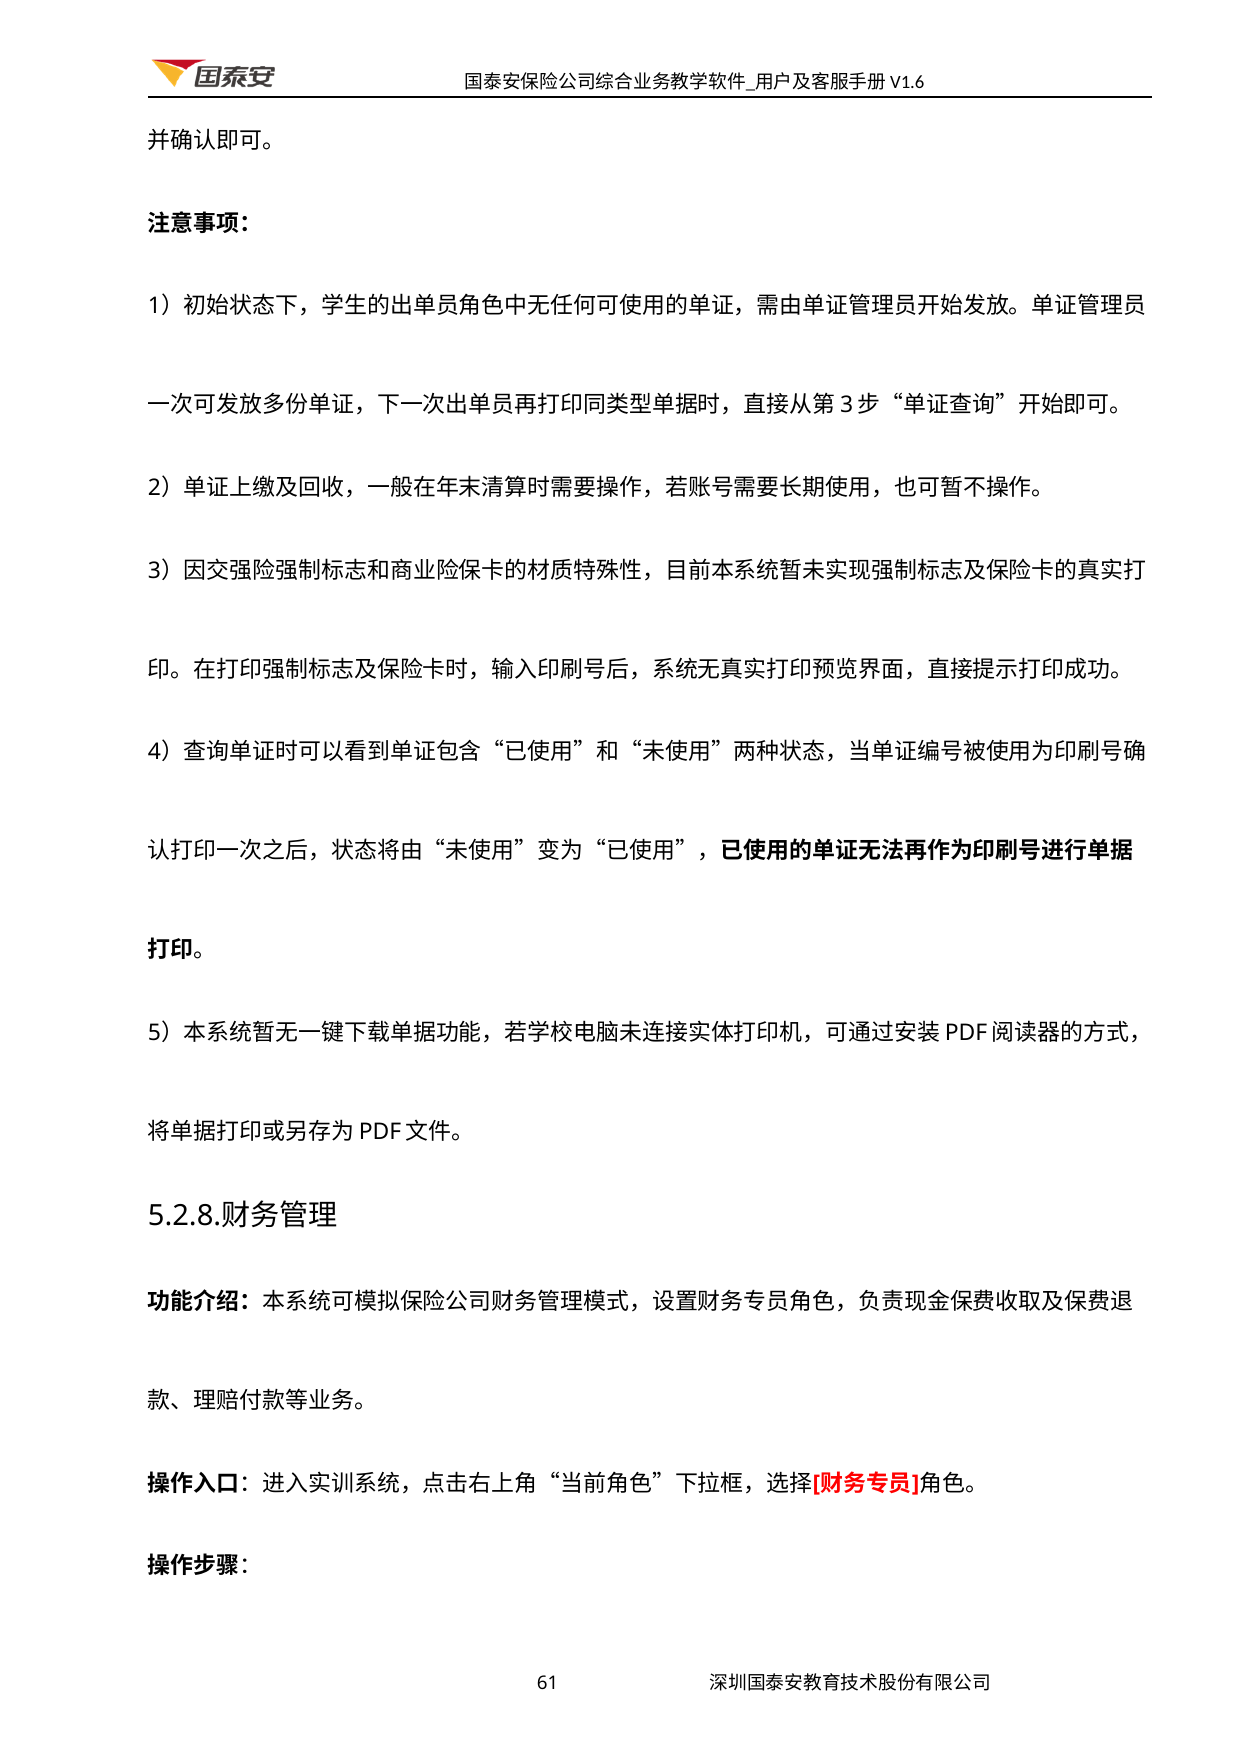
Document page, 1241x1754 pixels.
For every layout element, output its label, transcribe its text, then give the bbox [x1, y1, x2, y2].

text 3）因交强险强制标志和商业险保卡的材质特殊性，目前本系统暂未实现强制标志及保险卡的真实打印。在打印强制标志及保险卡时，输入印刷号后，系统无真实打印预览界面，直接提示打印成功。 [148, 535, 1152, 700]
subtitle 财务管理 [148, 1179, 1152, 1245]
picture [147, 59, 278, 89]
text 4）查询单证时可以看到单证包含“已使用”和“未使用”两种状态，当单证编号被使用为印刷号确认打印一次之后，状态将由“未使用”变为“已使用”，已使用的单证无法再作为印刷号进行单据打印。 [148, 717, 1152, 981]
text 操作步骤： [148, 1531, 1152, 1597]
text 操作入口：进入实训系统，点击右上角“当前角色”下拉框，选择[财务专员]角色。 [148, 1448, 1152, 1514]
text 注意事项： [148, 188, 1152, 254]
text 5）本系统暂无一键下载单据功能，若学校电脑未连接实体打印机，可通过安装PDF阅读器的方式，将单据打印或另存为PDF文件。 [148, 998, 1152, 1163]
text 功能介绍：本系统可模拟保险公司财务管理模式，设置财务专员角色，负责现金保费收取及保费退款、理赔付款等业务。 [148, 1267, 1152, 1432]
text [148, 106, 1152, 172]
text 2）单证上缴及回收，一般在年末清算时需要操作，若账号需要长期使用，也可暂不操作。 [148, 452, 1152, 518]
text 1）初始状态下，学生的出单员角色中无任何可使用的单证，需由单证管理员开始发放。单证管理员一次可发放多份单证，下一次出单员再打印同类型单据时，直接从第3步“单证查询”开始即可。 [148, 271, 1152, 436]
